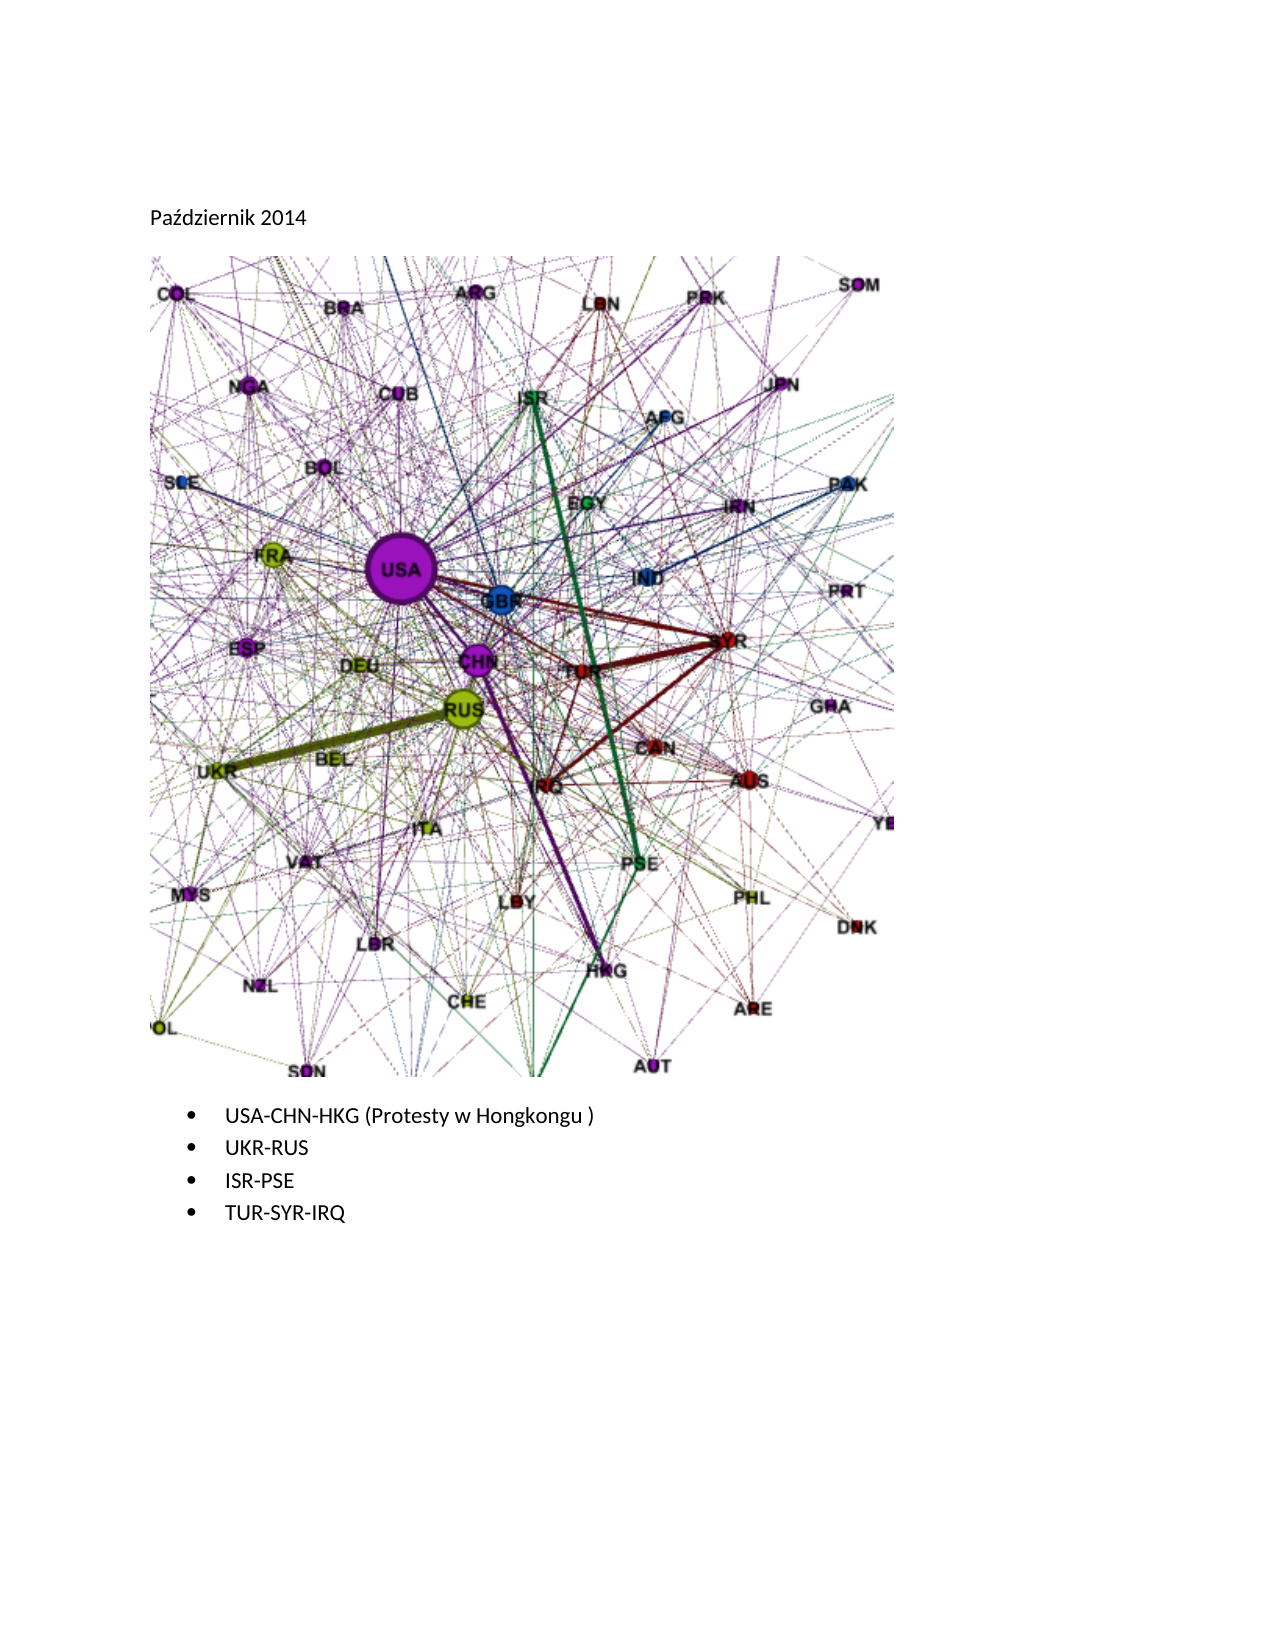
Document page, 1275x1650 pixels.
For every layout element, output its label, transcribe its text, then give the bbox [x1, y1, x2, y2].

list USA-CHN-HKG (Protesty w Hongkongu ) [187, 1101, 1125, 1129]
text Październik 2014 [150, 203, 1125, 231]
list ISR-PSE [187, 1166, 1125, 1194]
picture [150, 256, 894, 1077]
list UKR-RUS [187, 1133, 1125, 1162]
list TUR-SYR-IRQ [187, 1198, 1125, 1226]
